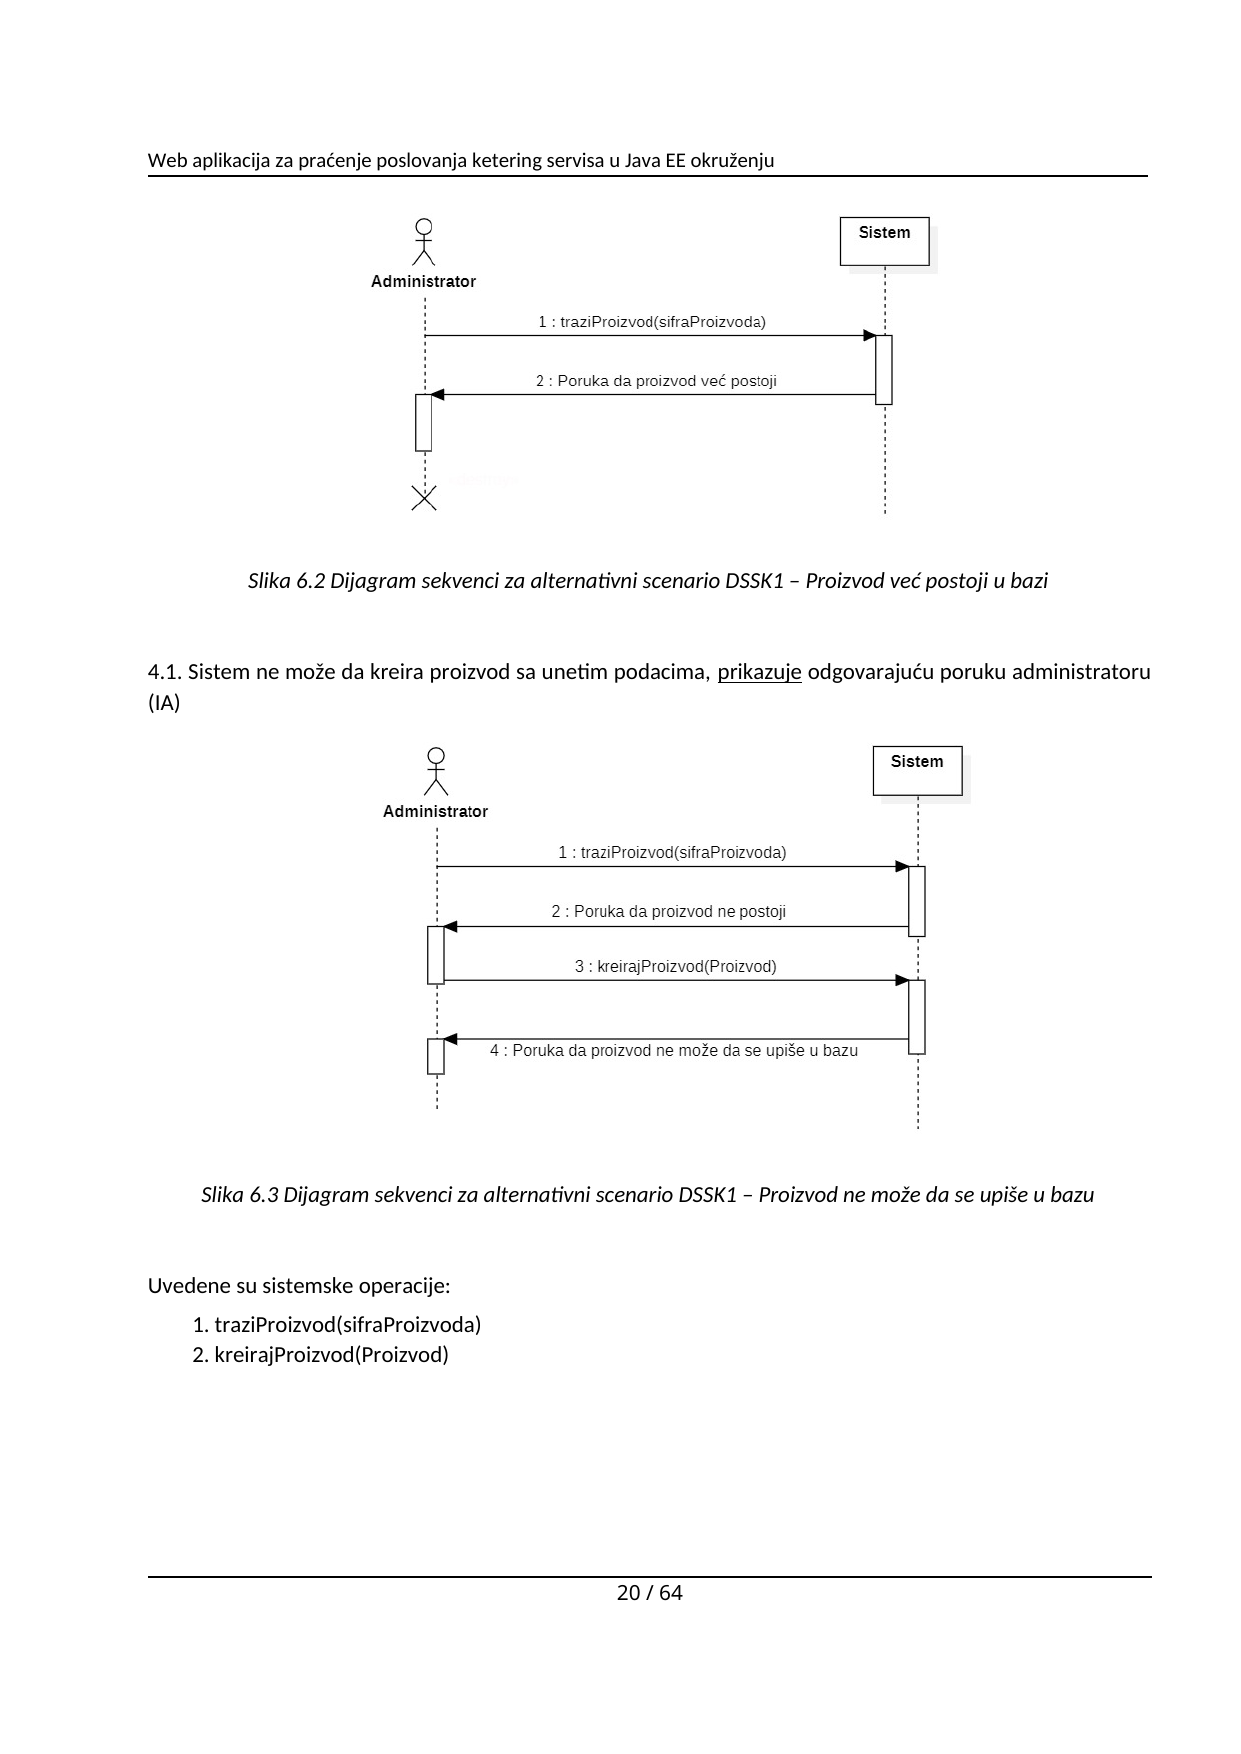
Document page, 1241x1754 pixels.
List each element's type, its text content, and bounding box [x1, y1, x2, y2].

text 4.1. Sistem ne može da kreira proizvod sa unetim podacima, prikazuje odgovarajuću poruku administratoru (IA) [148, 657, 1152, 716]
text 2. kreirajProizvod(Proizvod) [148, 1340, 1152, 1368]
text Slika 6.2 Dijagram sekvenci za alternativni scenario DSSK1 – Proizvod već postoji u bazi [148, 566, 1152, 594]
text 1. traziProizvod(sifraProizvoda) [148, 1310, 1152, 1338]
text Uvedene su sistemske operacije: [148, 1271, 1152, 1299]
picture [322, 205, 977, 564]
text Slika 6.3 Dijagram sekvenci za alternativni scenario DSSK1 – Proizvod ne može da se upiše u bazu [148, 1180, 1152, 1208]
picture [334, 734, 1010, 1178]
